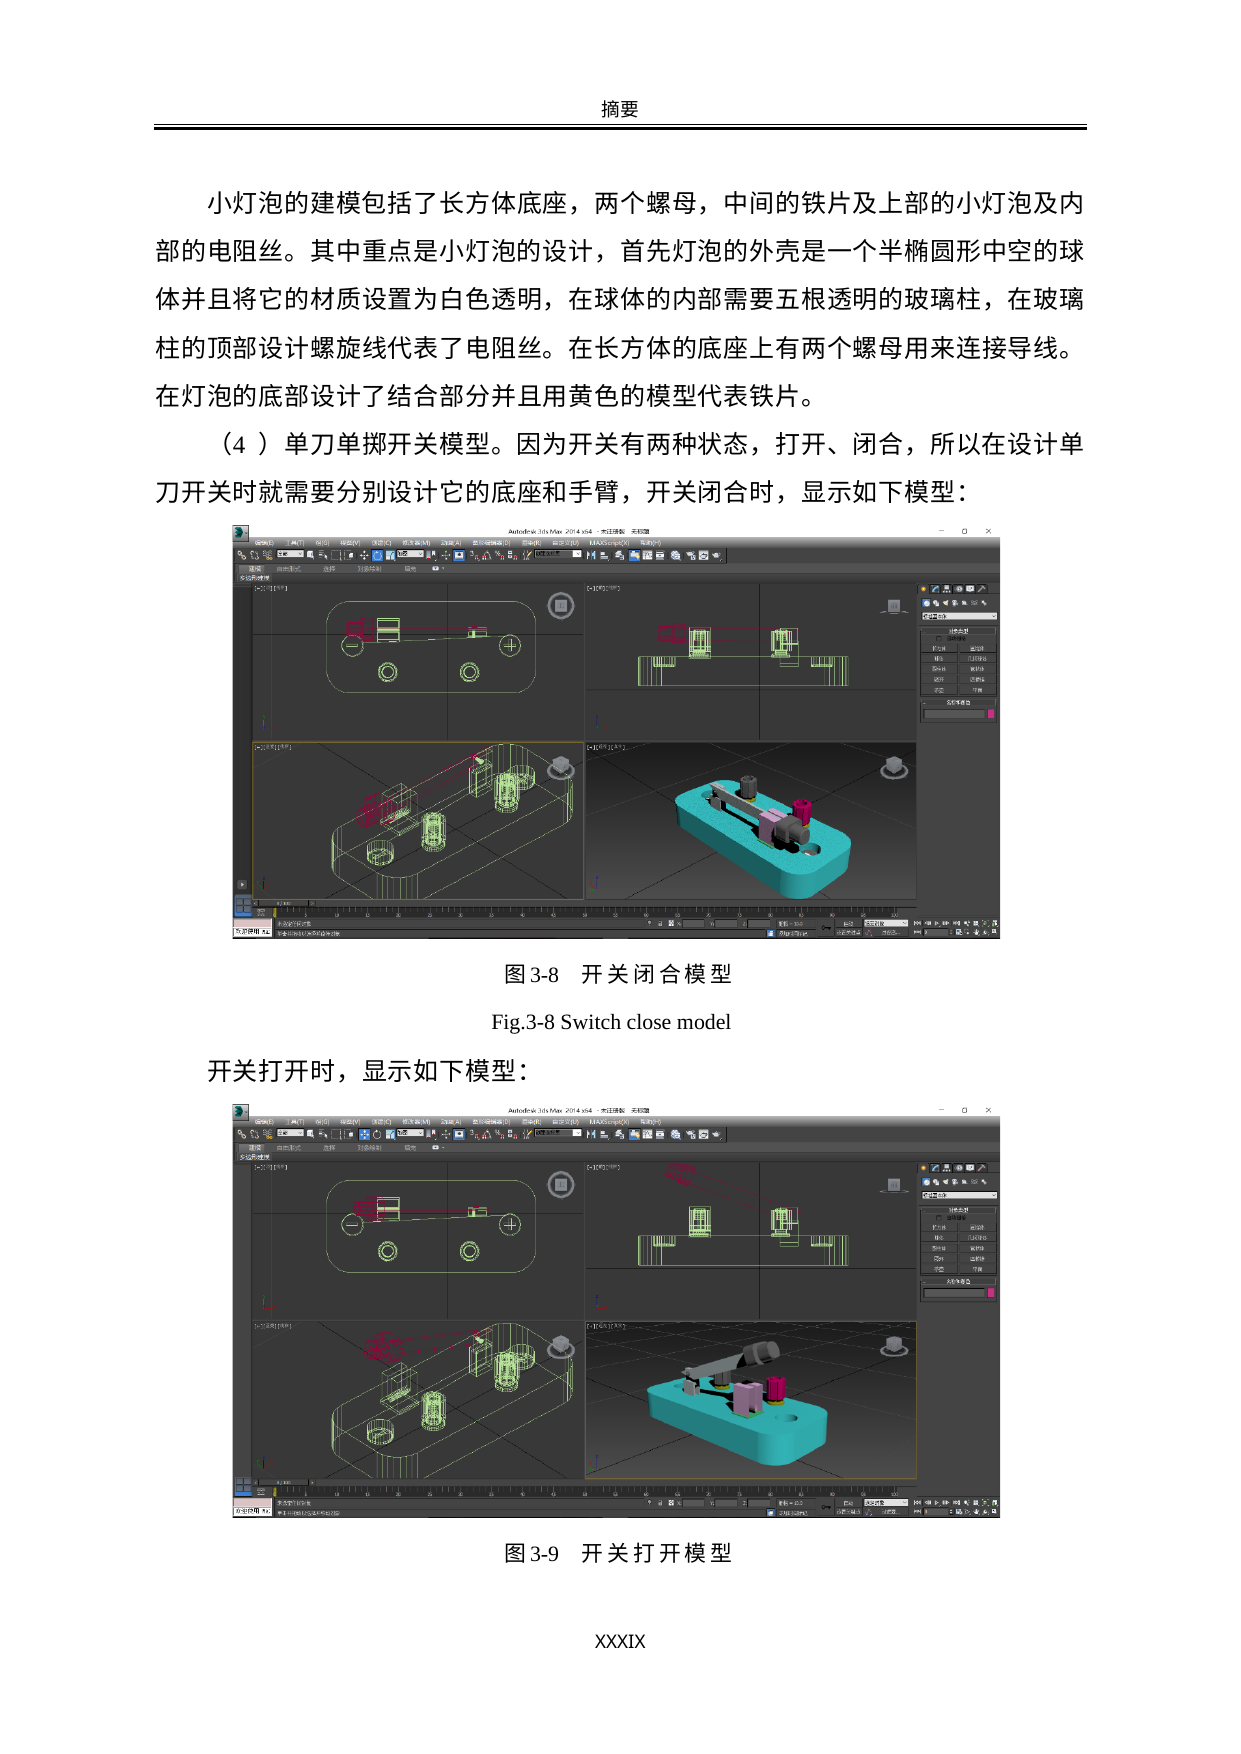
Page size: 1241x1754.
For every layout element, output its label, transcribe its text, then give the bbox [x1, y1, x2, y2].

text Fig.3-8 Switch close model [155, 997, 1085, 1046]
text 部的电阻丝。其中重点是小灯泡的设计，首先灯泡的外壳是一个半椭圆形中空的球体并且将它的材质设置为白色透明，在球体的内部需要五根透明的玻璃柱，在玻璃柱的顶部设计螺旋线代表了电阻丝。在长方体的底座上有两个螺母用来连接导线。在灯泡的底部设计了结合部分并且用黄色的模型代表铁片。 [155, 226, 1085, 419]
text 小灯泡的建模包括了长方体底座，两个螺母，中间的铁片及上部的小灯泡及内 [155, 178, 1085, 226]
text 开关打开时，显示如下模型： [155, 1046, 1085, 1094]
text 图3-9 开关打开模型 [155, 1528, 1085, 1576]
picture [232, 525, 1001, 939]
text 图3-8 开关闭合模型 [155, 949, 1085, 997]
picture [232, 1104, 1001, 1518]
text （4）单刀单掷开关模型。因为开关有两种状态，打开、闭合，所以在设计单刀开关时就需要分别设计它的底座和手臂，开关闭合时，显示如下模型： [155, 419, 1085, 515]
